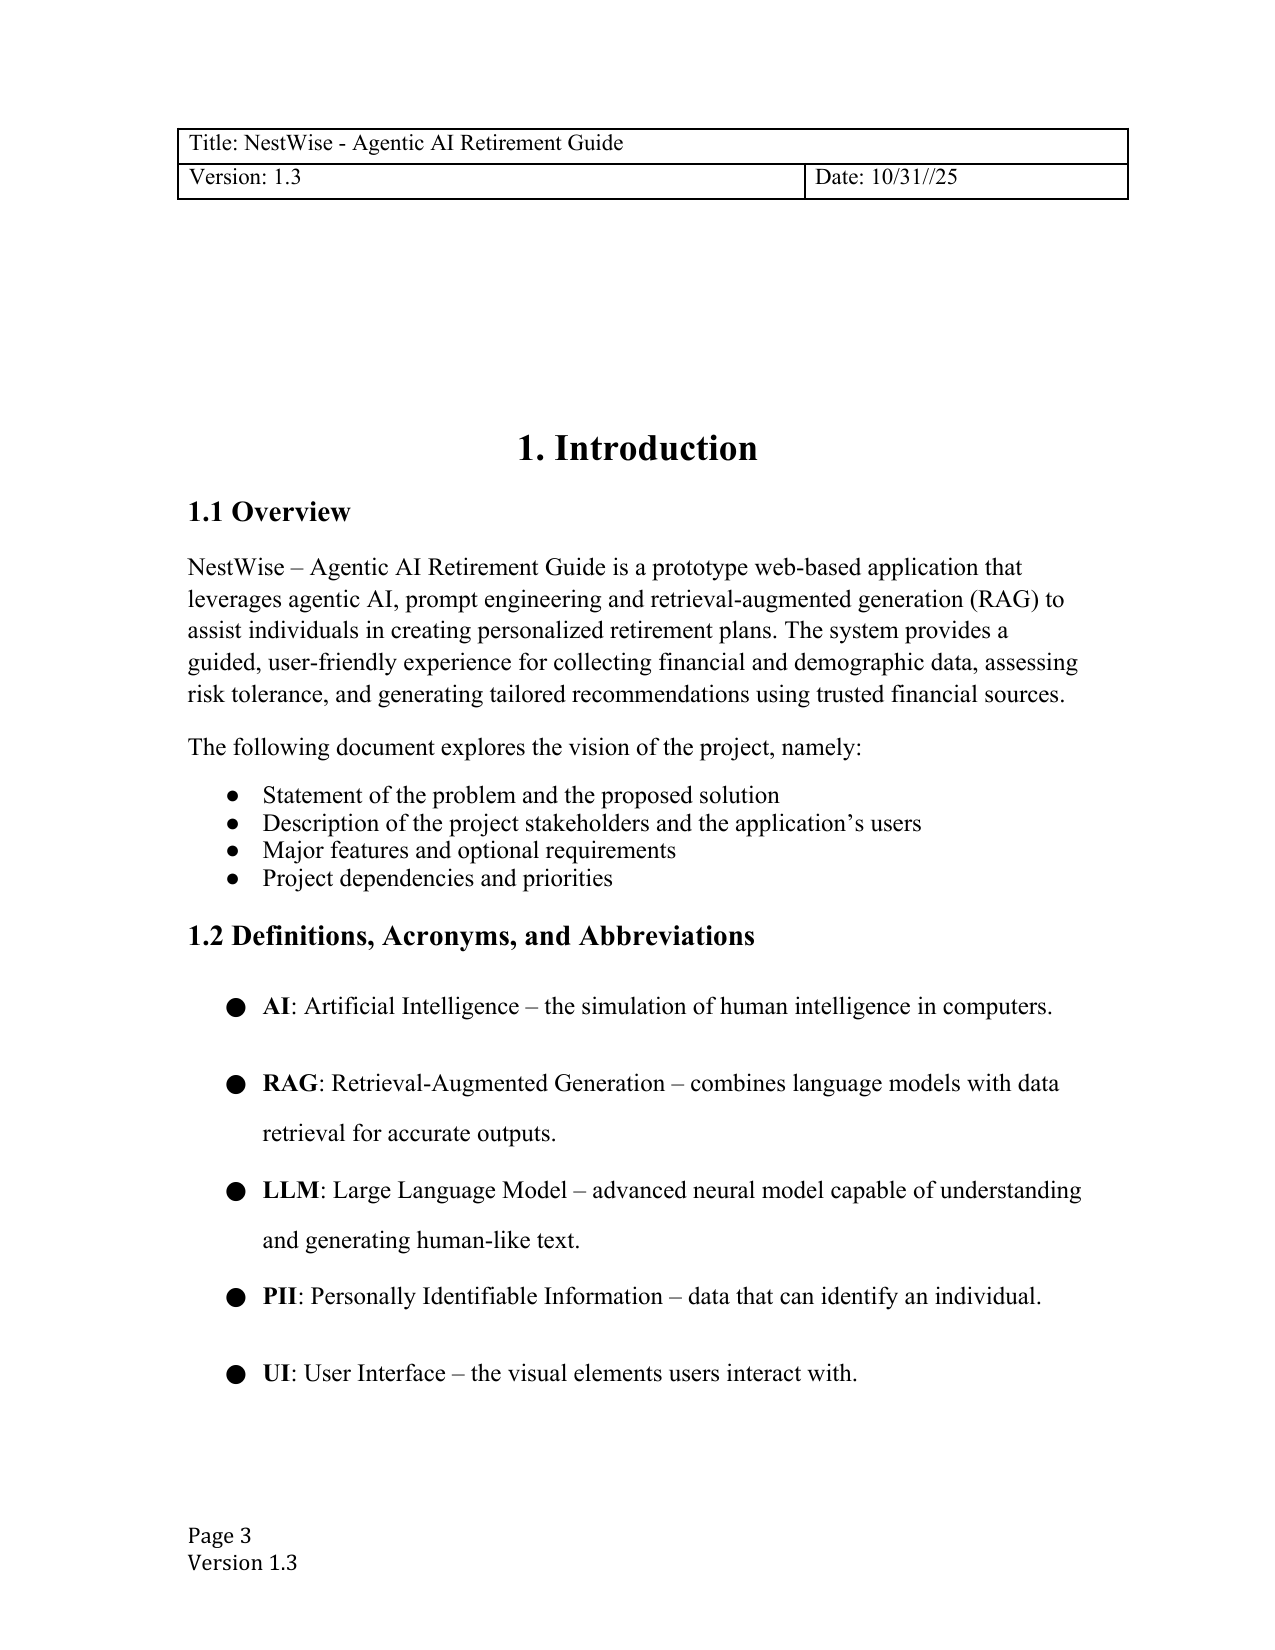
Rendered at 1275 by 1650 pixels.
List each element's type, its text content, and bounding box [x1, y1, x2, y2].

list LLM: Large Language Model – advanced neural model capable of understanding and generating human-like text. [225, 1161, 1087, 1254]
text The following document explores the vision of the project, namely: [187, 733, 1087, 760]
list AI: Artificial Intelligence – the simulation of human intelligence in computers. [225, 978, 1087, 1029]
list Statement of the problem and the proposed solution [225, 781, 1087, 809]
subtitle 1.2 Definitions, Acronyms, and Abbreviations [187, 920, 1087, 952]
list UI: User Interface – the visual elements users interact with. [225, 1345, 1087, 1396]
text NestWise – Agentic AI Retirement Guide is a prototype web-based application that leverages agentic AI, prompt engineering and retrieval-augmented generation (RAG) to assist individuals in creating personalized retirement plans. The system provides a guided, user-friendly experience for collecting financial and demographic data, assessing risk tolerance, and generating tailored recommendations using trusted financial sources. [187, 553, 1087, 708]
list RAG: Retrieval-Augmented Generation – combines language models with data retrieval for accurate outputs. [225, 1054, 1087, 1147]
subtitle 1.1 Overview [187, 495, 1087, 527]
subtitle Introduction [187, 426, 1087, 468]
list PII: Personally Identifiable Information – data that can identify an individual. [225, 1268, 1087, 1319]
list Description of the project stakeholders and the application’s users [225, 809, 1087, 837]
list Major features and optional requirements [225, 837, 1087, 864]
list Project dependencies and priorities [225, 864, 1087, 892]
